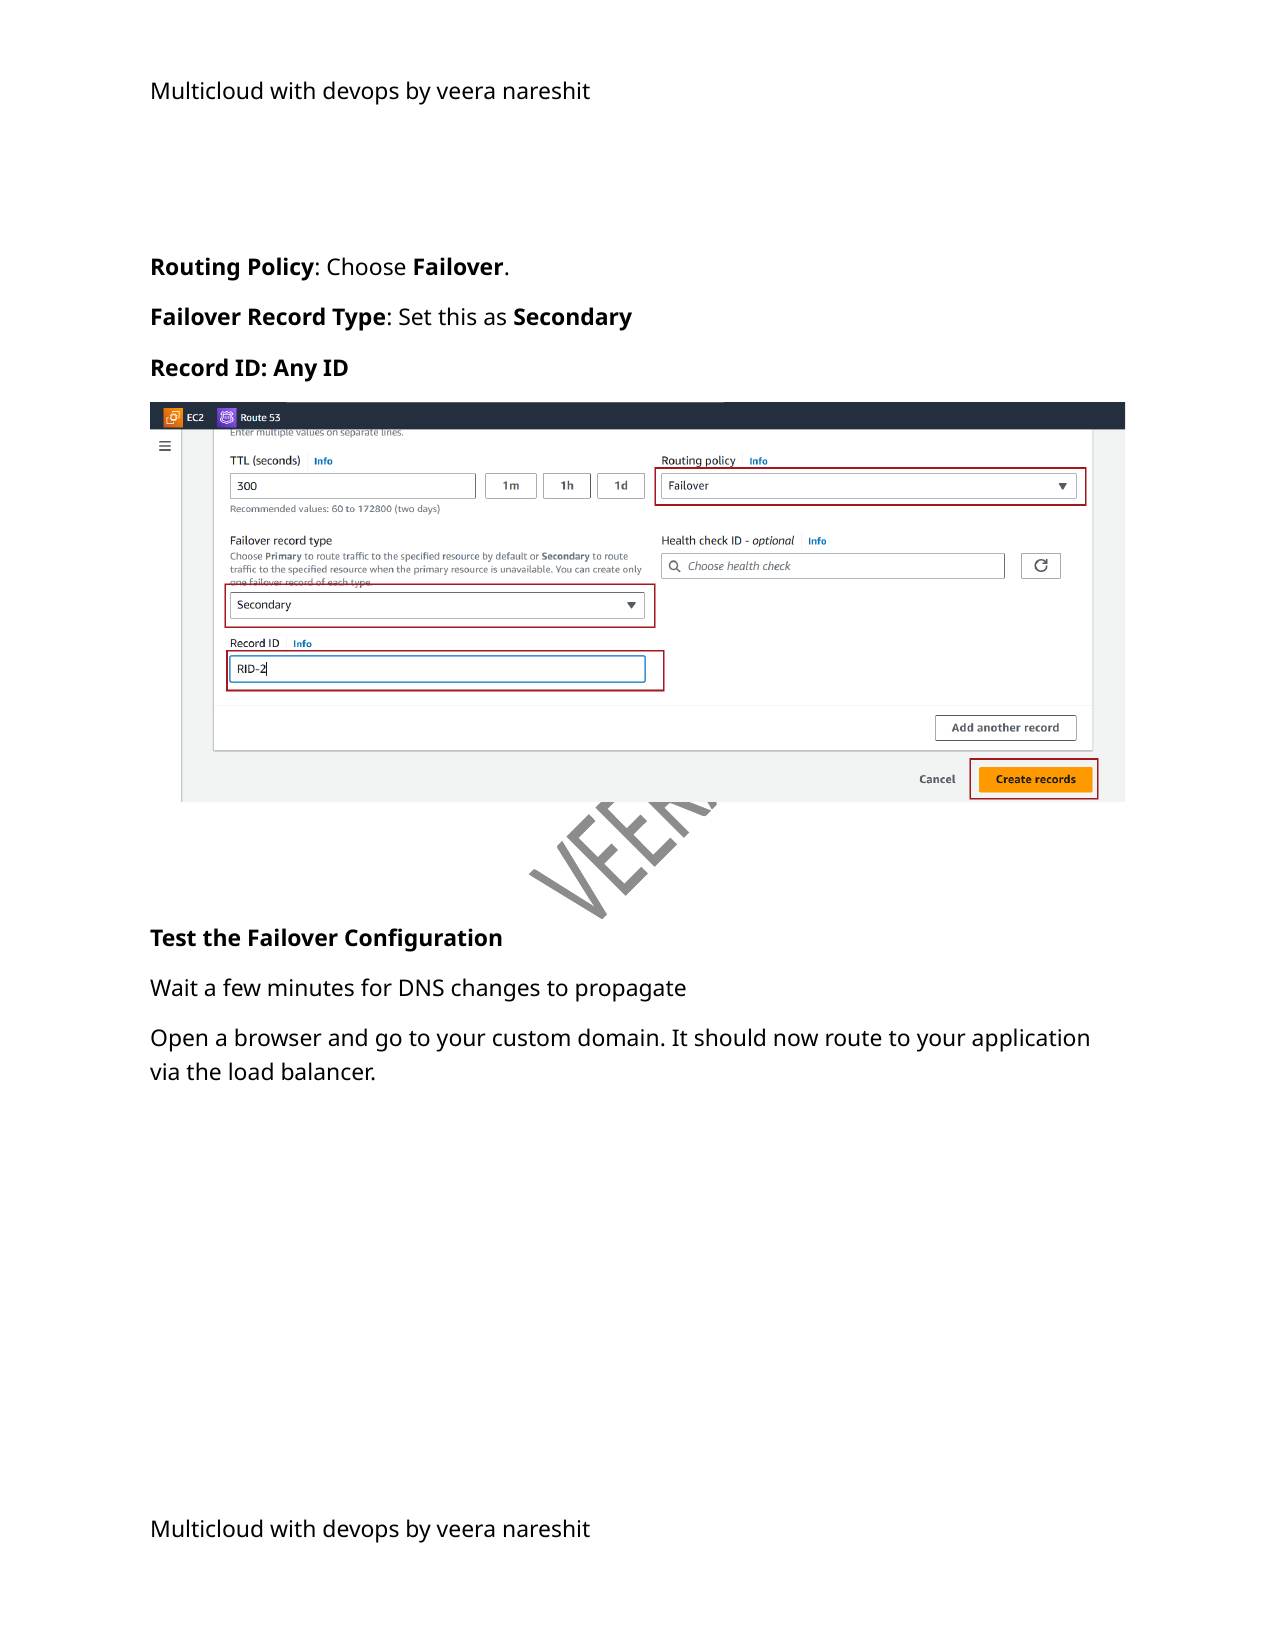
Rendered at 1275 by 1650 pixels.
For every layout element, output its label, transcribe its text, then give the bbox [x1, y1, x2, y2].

text Wait a few minutes for DNS changes to propagate [150, 972, 1125, 1003]
text Record ID: Any ID [150, 352, 1125, 383]
text Test the Failover Configuration [150, 922, 1125, 953]
text Failover Record Type: Set this as Secondary [150, 301, 1125, 332]
picture [150, 402, 1125, 802]
text Routing Policy: Choose Failover. [150, 251, 1125, 282]
text Open a browser and go to your custom domain. It should now route to your application via the load balancer. [150, 1022, 1125, 1087]
